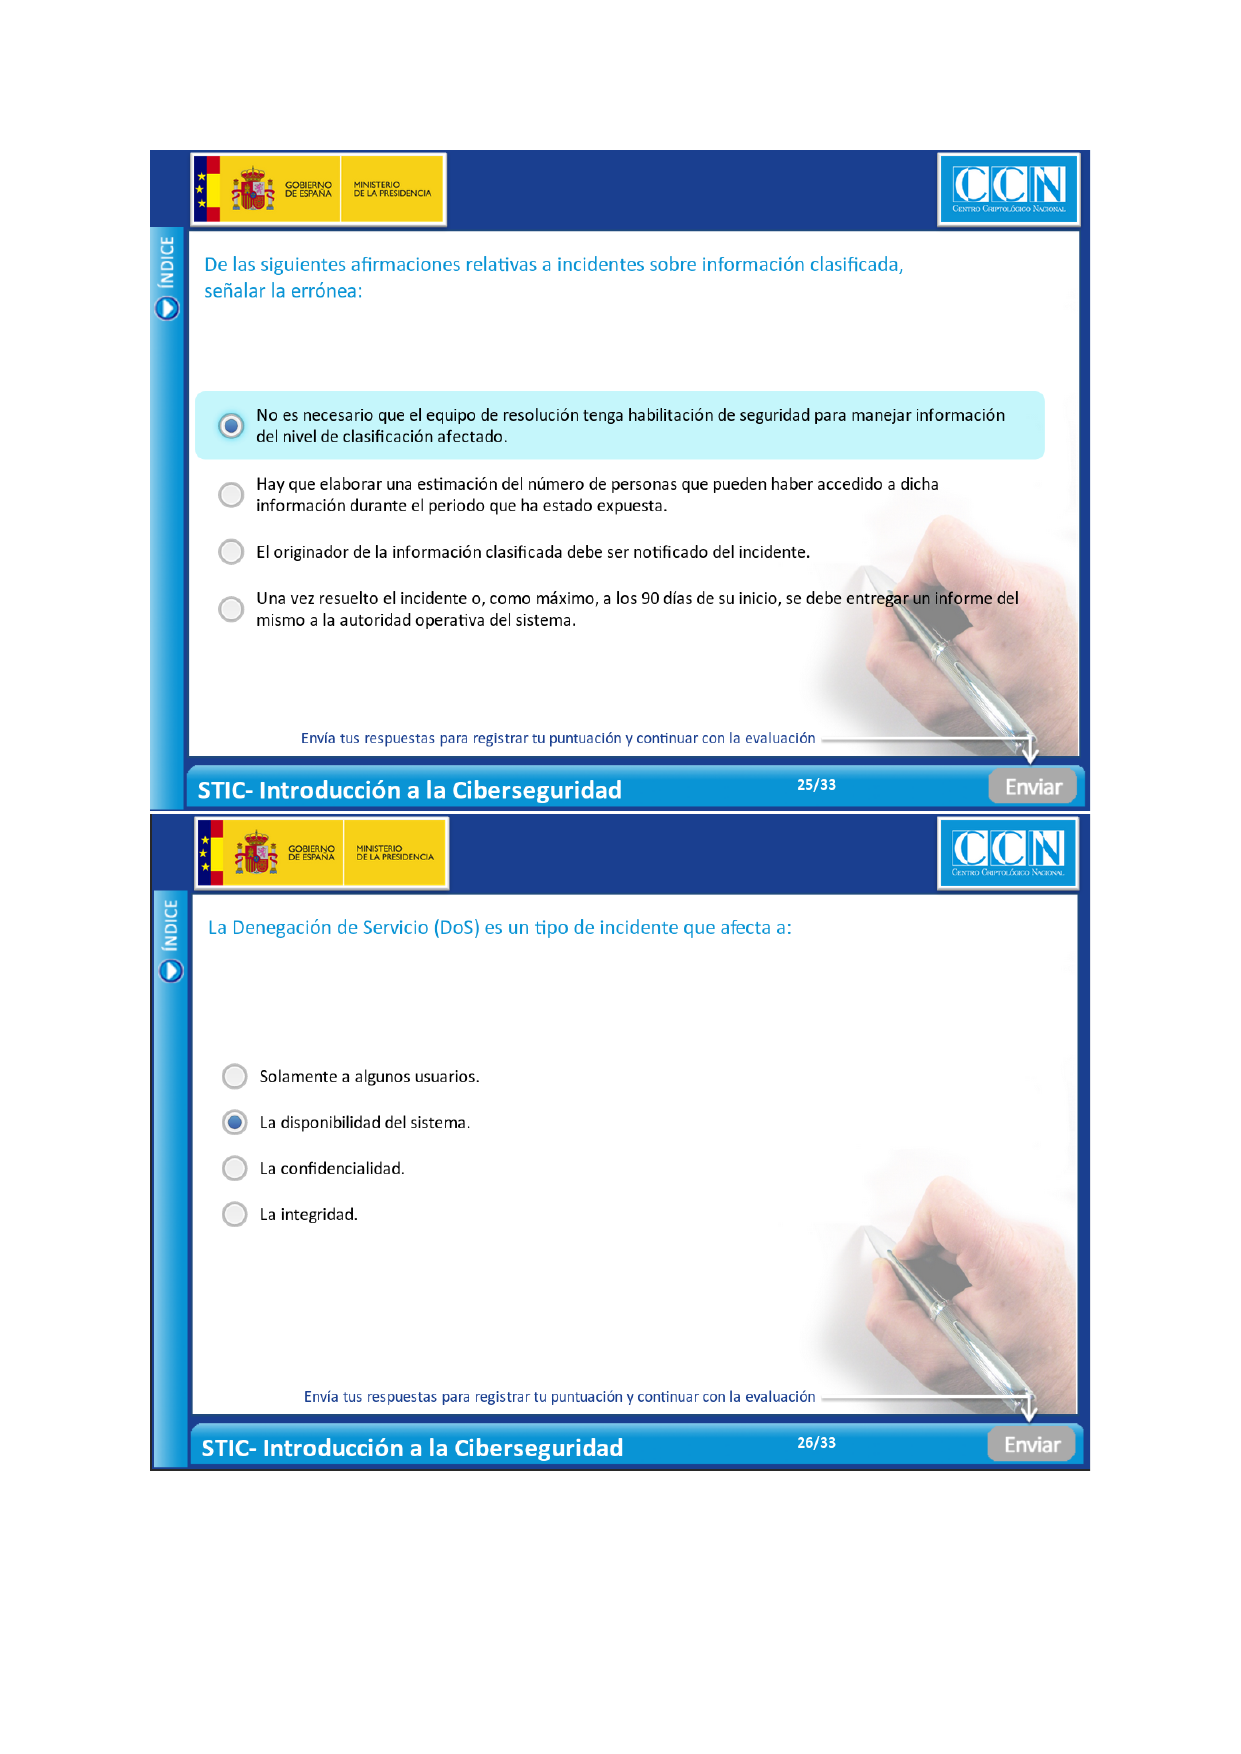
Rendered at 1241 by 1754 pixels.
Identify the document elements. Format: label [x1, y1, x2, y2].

picture [150, 814, 1091, 1471]
picture [150, 150, 1091, 811]
